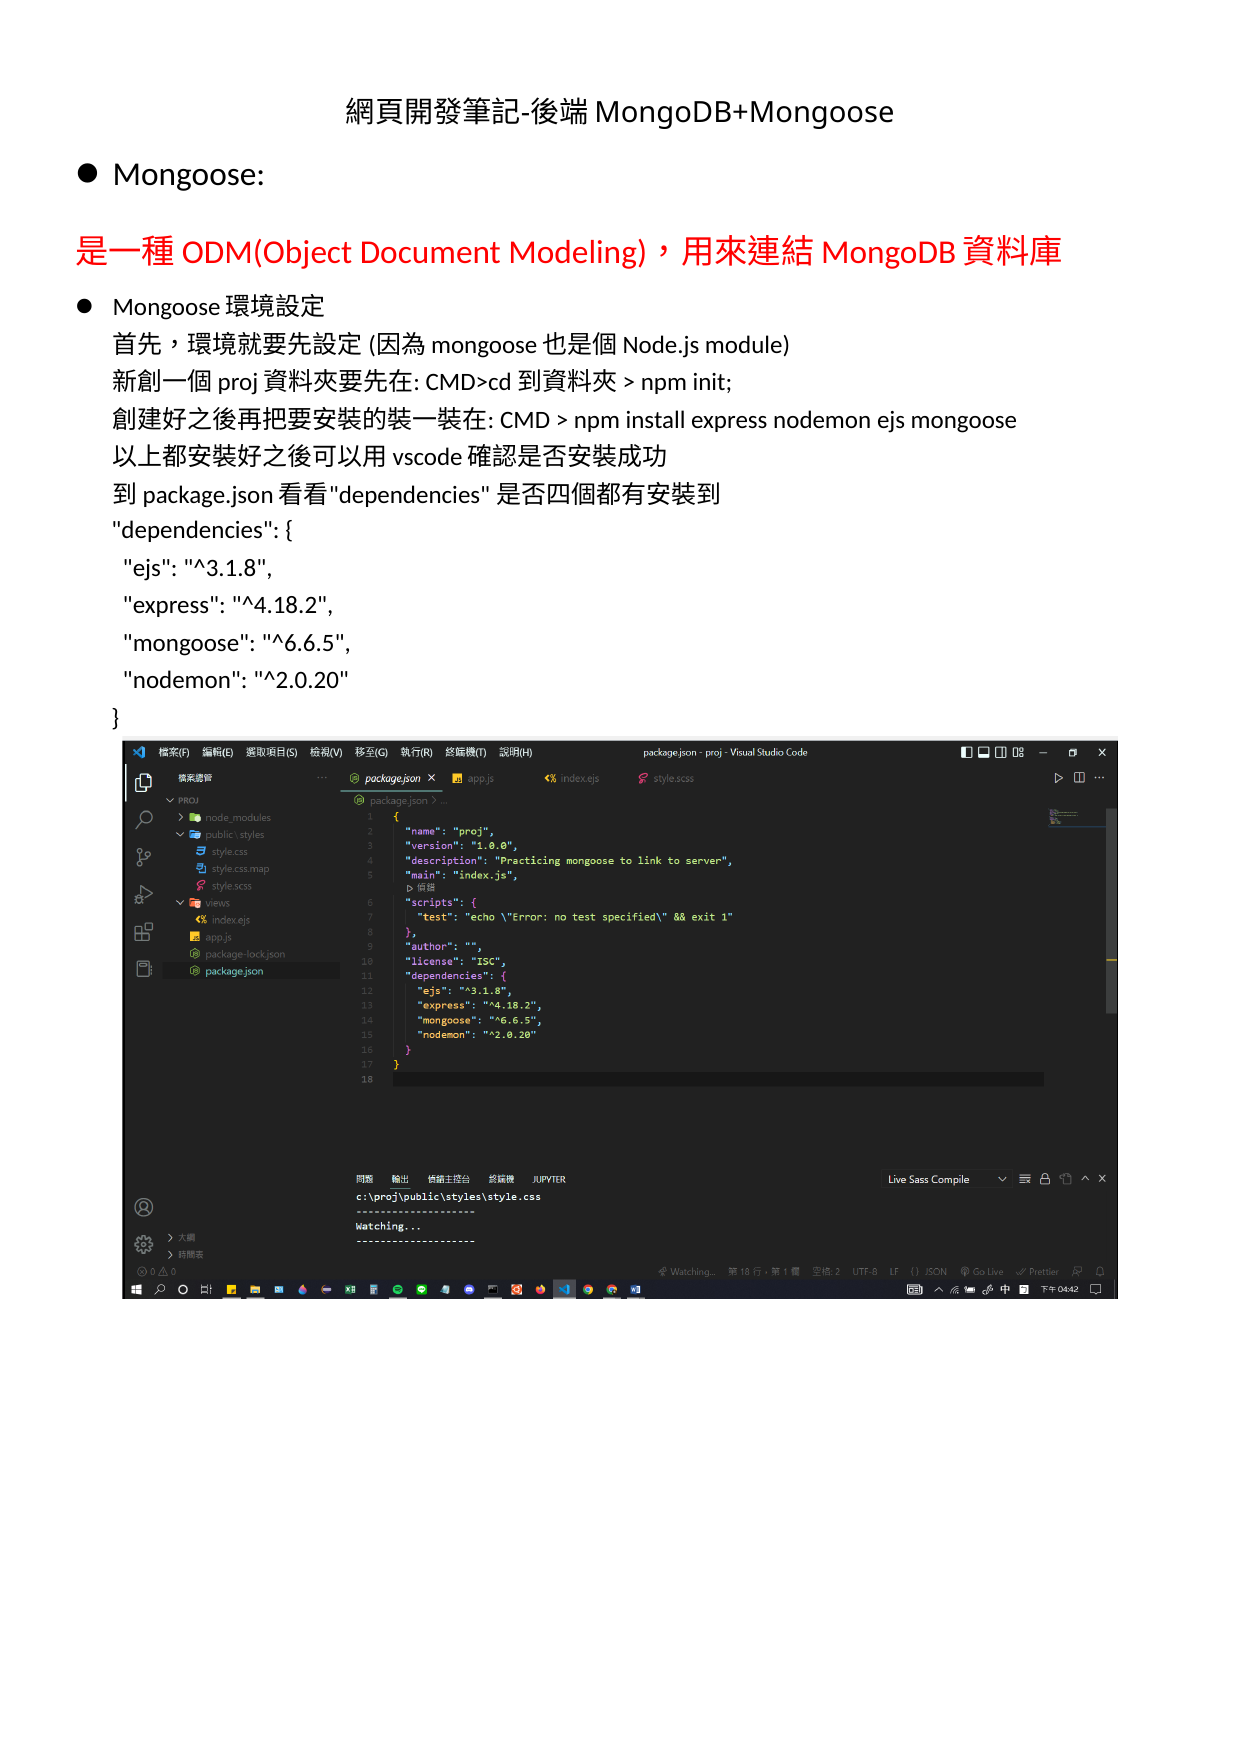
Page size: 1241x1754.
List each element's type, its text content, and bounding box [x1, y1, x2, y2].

text 創建好之後再把要安裝的裝一裝在: CMD > npm install express nodemon ejs mongoose [112, 399, 1165, 436]
text 以上都安裝好之後可以用vscode確認是否安裝成功 [112, 436, 1165, 474]
text 首先，環境就要先設定 (因為mongoose也是個Node.js module) [112, 324, 1165, 361]
picture [122, 736, 1118, 1299]
list Mongoose環境設定 [75, 286, 1165, 324]
text } [100, 699, 1165, 736]
text "mongoose": "^6.6.5", [100, 624, 1165, 661]
text 到package.json看看"dependencies" 是否四個都有安裝到 [112, 474, 1165, 511]
text "ejs": "^3.1.8", [100, 549, 1165, 586]
text 是一種ODM(Object Document Modeling)，用來連結MongoDB資料庫 [75, 211, 1165, 286]
text 新創一個proj資料夾要先在: CMD>cd到資料夾 > npm init; [112, 361, 1165, 399]
list Mongoose: [75, 136, 1165, 211]
text "express": "^4.18.2", [100, 586, 1165, 624]
text "nodemon": "^2.0.20" [100, 661, 1165, 699]
text "dependencies": { [100, 511, 1165, 549]
